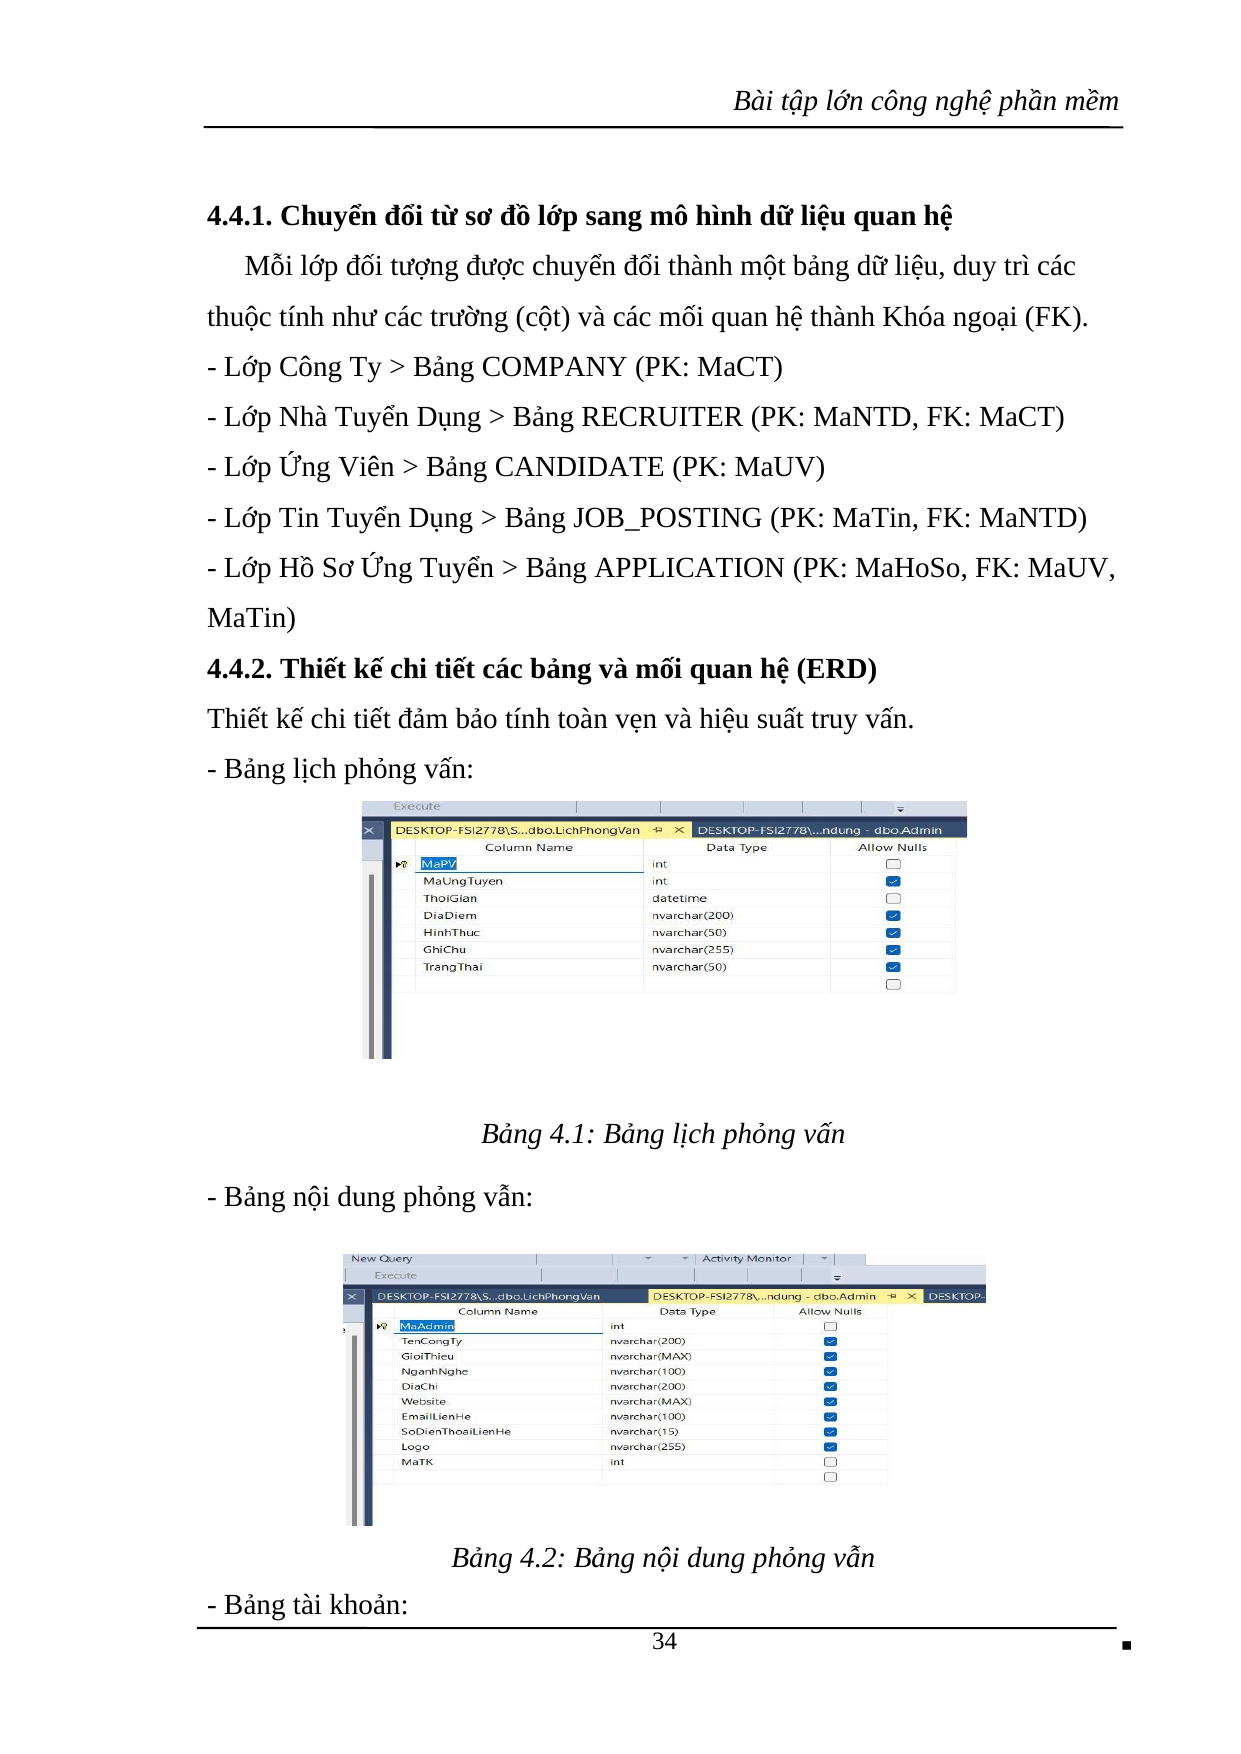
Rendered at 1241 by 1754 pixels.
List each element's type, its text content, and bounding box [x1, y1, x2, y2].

text Bảng 4.2: Bảng nội dung phỏng vẫn [207, 1540, 1122, 1574]
text Mỗi lớp đối tượng được chuyển đổi thành một bảng dữ liệu, duy trì các thuộc tính như các trường (cột) và các mối quan hệ thành Khóa ngoại (FK). - Lớp Công Ty > Bảng COMPANY (PK: MaCT) - Lớp Nhà Tuyển Dụng > Bảng RECRUITER (PK: MaNTD, FK: MaCT) - Lớp Ứng Viên > Bảng CANDIDATE (PK: MaUV) - Lớp Tin Tuyển Dụng > Bảng JOB_POSTING (PK: MaTin, FK: MaNTD) - Lớp Hồ Sơ Ứng Tuyển > Bảng APPLICATION (PK: MaHoSo, FK: MaUV, MaTin) 4.4.2. Thiết kế chi tiết các bảng và mối quan hệ (ERD) Thiết kế chi tiết đảm bảo tính toàn vẹn và hiệu suất truy vấn. - Bảng lịch phỏng vấn: [207, 248, 1122, 785]
text - Bảng nội dung phỏng vẫn: [207, 1179, 1122, 1212]
picture [343, 1254, 986, 1526]
text - Bảng tài khoản: [207, 1587, 1122, 1621]
text 4.4.1. Chuyển đổi từ sơ đồ lớp sang mô hình dữ liệu quan hệ [207, 148, 1122, 232]
text Bảng 4.1: Bảng lịch phỏng vấn [207, 1116, 1122, 1179]
picture [361, 801, 968, 1059]
